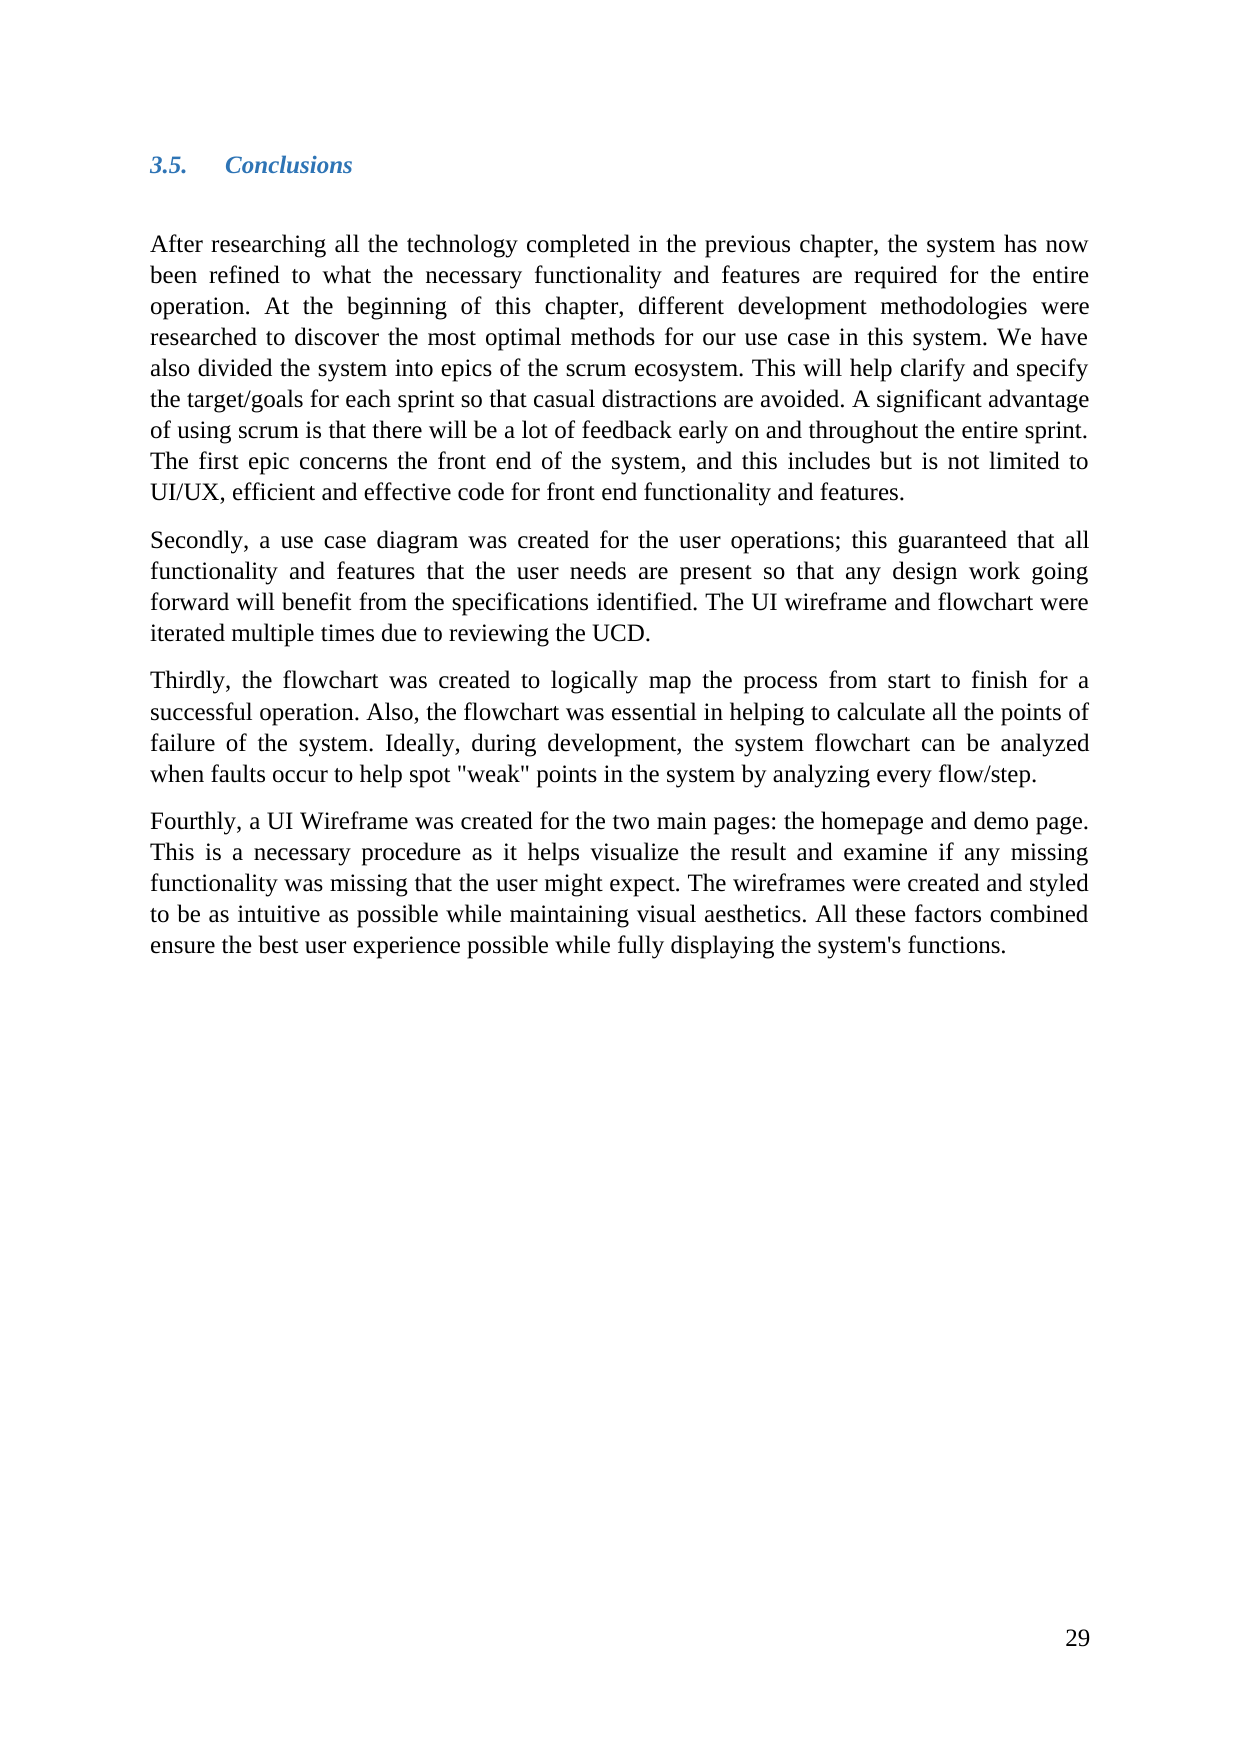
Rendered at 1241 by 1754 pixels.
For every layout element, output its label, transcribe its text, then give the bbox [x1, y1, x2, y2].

text Secondly, a use case diagram was created for the user operations; this guaranteed that all functionality and features that the user needs are present so that any design work going forward will benefit from the specifications identified. The UI wireframe and flowchart were iterated multiple times due to reviewing the UCD. [150, 525, 1090, 647]
text After researching all the technology completed in the previous chapter, the system has now been refined to what the necessary functionality and features are required for the entire operation. At the beginning of this chapter, different development methodologies were researched to discover the most optimal methods for our use case in this system. We have also divided the system into epics of the scrum ecosystem. This will help clarify and specify the target/goals for each sprint so that casual distractions are avoided. A significant advantage of using scrum is that there will be a lot of feedback early on and throughout the entire sprint. The first epic concerns the front end of the system, and this includes but is not limited to UI/UX, efficient and effective code for front end functionality and features. [150, 229, 1090, 506]
subtitle 3.5. Conclusions [150, 150, 1090, 179]
text Thirdly, the flowchart was created to logically map the process from start to finish for a successful operation. Also, the flowchart was essential in helping to calculate all the points of failure of the system. Ideally, during development, the system flowchart can be analyzed when faults occur to help spot "weak" points in the system by analyzing every flow/step. [150, 666, 1090, 787]
text Fourthly, a UI Wireframe was created for the two main pages: the homepage and demo page. This is a necessary procedure as it helps visualize the result and examine if any missing functionality was missing that the user might expect. The wireframes were created and styled to be as intuitive as possible while maintaining visual aesthetics. All these factors combined ensure the best user experience possible while fully displaying the system's functions. [150, 806, 1090, 959]
